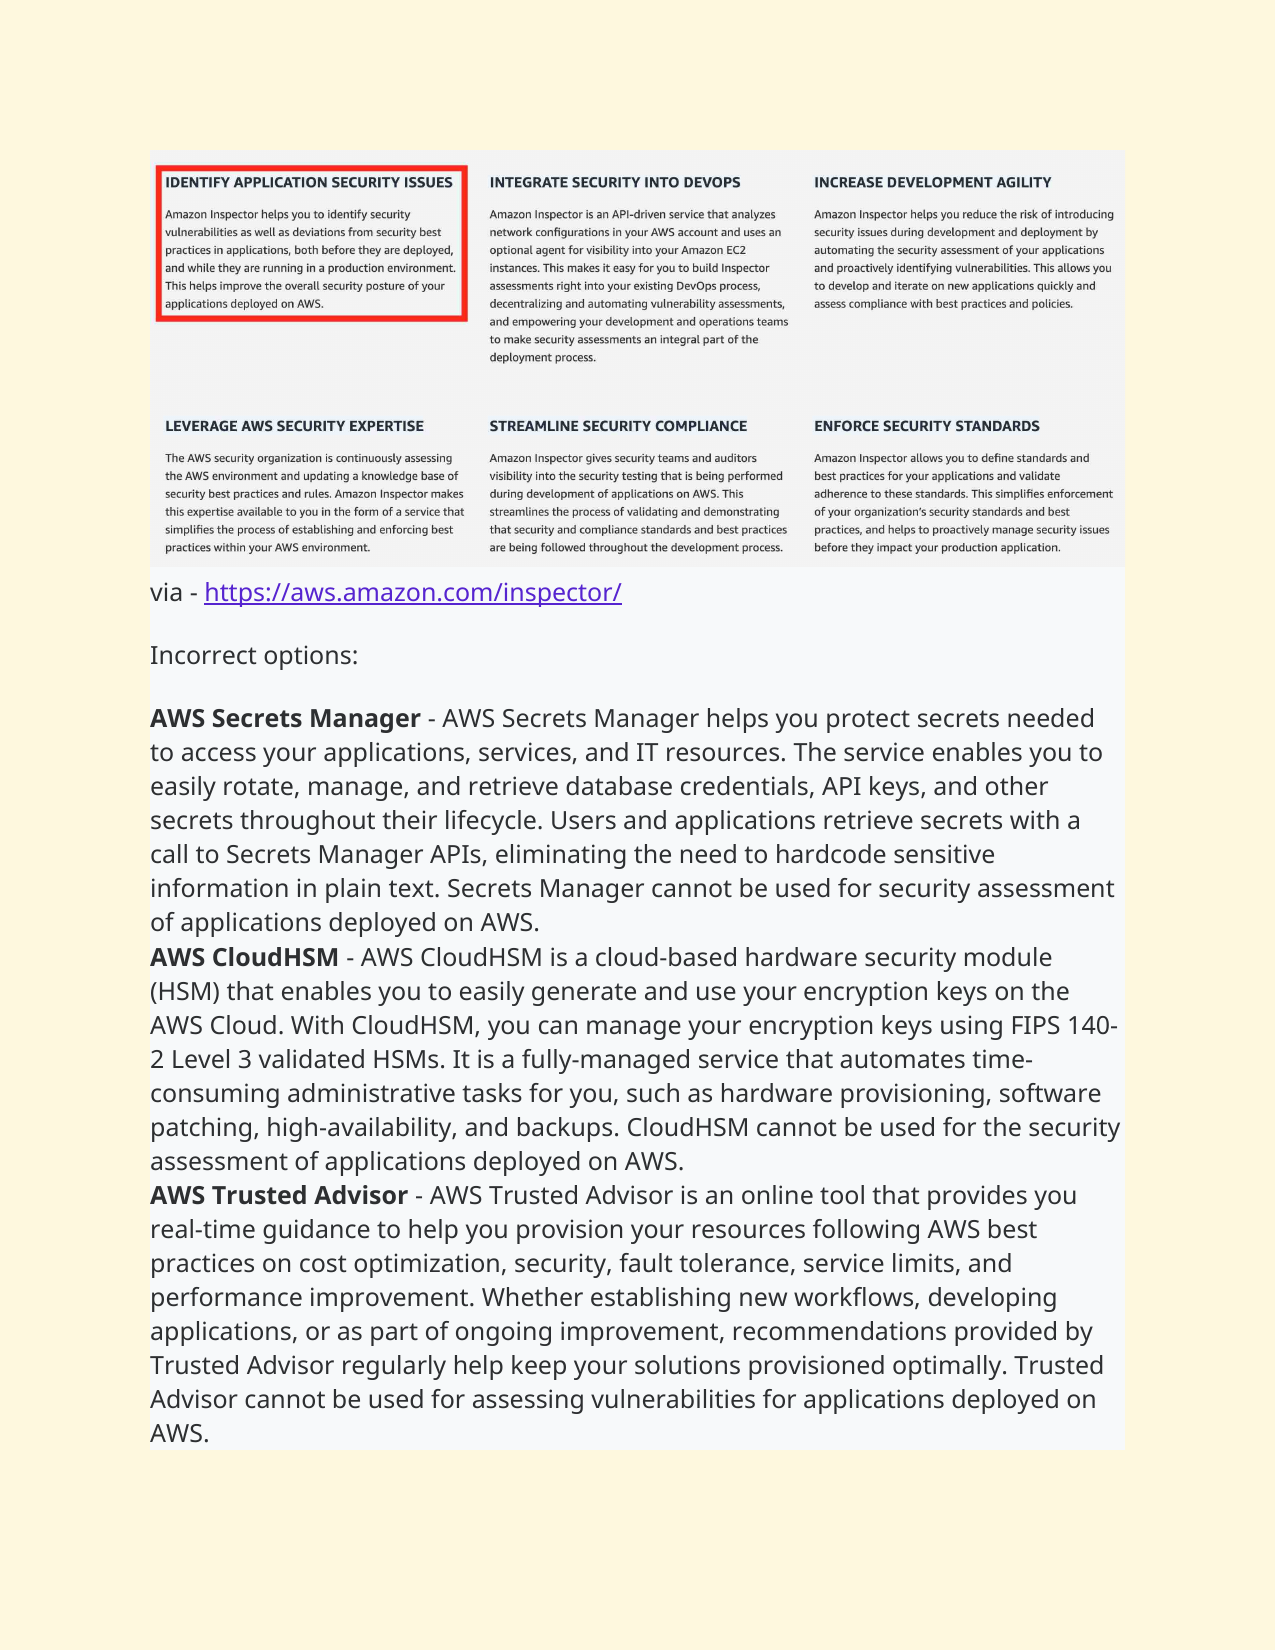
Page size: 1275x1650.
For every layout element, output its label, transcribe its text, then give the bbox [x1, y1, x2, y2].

text AWS Secrets Manager - AWS Secrets Manager helps you protect secrets needed to access your applications, services, and IT resources. The service enables you to easily rotate, manage, and retrieve database credentials, API keys, and other secrets throughout their lifecycle. Users and applications retrieve secrets with a call to Secrets Manager APIs, eliminating the need to hardcode sensitive information in plain text. Secrets Manager cannot be used for security assessment of applications deployed on AWS. [150, 701, 1125, 939]
picture [150, 150, 1125, 567]
text AWS CloudHSM - AWS CloudHSM is a cloud-based hardware security module (HSM) that enables you to easily generate and use your encryption keys on the AWS Cloud. With CloudHSM, you can manage your encryption keys using FIPS 140-2 Level 3 validated HSMs. It is a fully-managed service that automates time-consuming administrative tasks for you, such as hardware provisioning, software patching, high-availability, and backups. CloudHSM cannot be used for the security assessment of applications deployed on AWS. [150, 939, 1125, 1178]
text Incorrect options: [150, 637, 1125, 672]
text Overview of Amazon Inspector: via - https://aws.amazon.com/inspector/ [150, 567, 1125, 608]
text AWS Trusted Advisor - AWS Trusted Advisor is an online tool that provides you real-time guidance to help you provision your resources following AWS best practices on cost optimization, security, fault tolerance, service limits, and performance improvement. Whether establishing new workflows, developing applications, or as part of ongoing improvement, recommendations provided by Trusted Advisor regularly help keep your solutions provisioned optimally. Trusted Advisor cannot be used for assessing vulnerabilities for applications deployed on AWS. [150, 1178, 1125, 1450]
